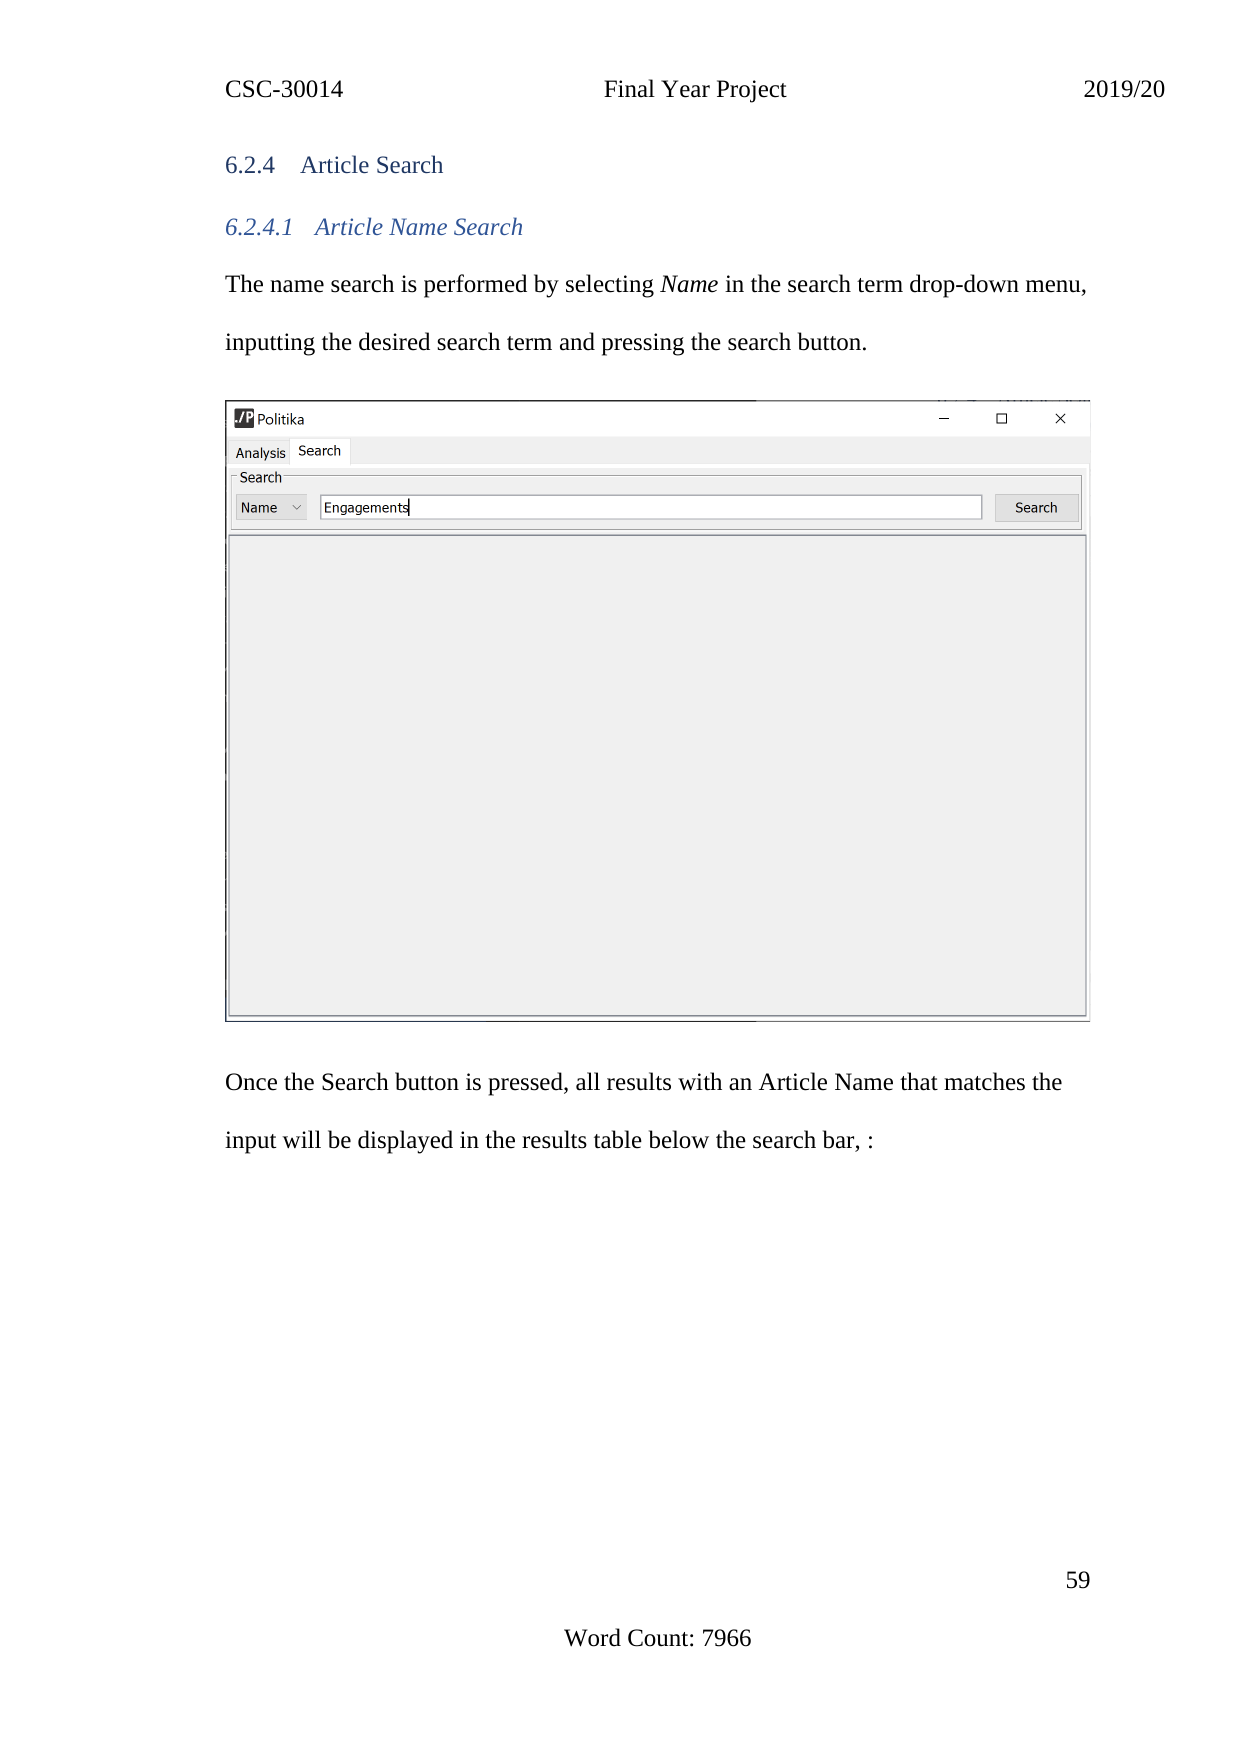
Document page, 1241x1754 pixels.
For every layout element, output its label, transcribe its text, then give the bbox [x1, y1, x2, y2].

subtitle Article Search [225, 150, 1090, 179]
subtitle Article Name Search [225, 212, 1090, 240]
text The name search is performed by selecting Name in the search term drop-down menu, inputting the desired search term and pressing the search button. [225, 269, 1090, 355]
text Once the Search button is pressed, all results with an Article Name that matches the input will be displayed in the results table below the search bar, : [225, 1067, 1090, 1153]
picture [225, 400, 1091, 1022]
